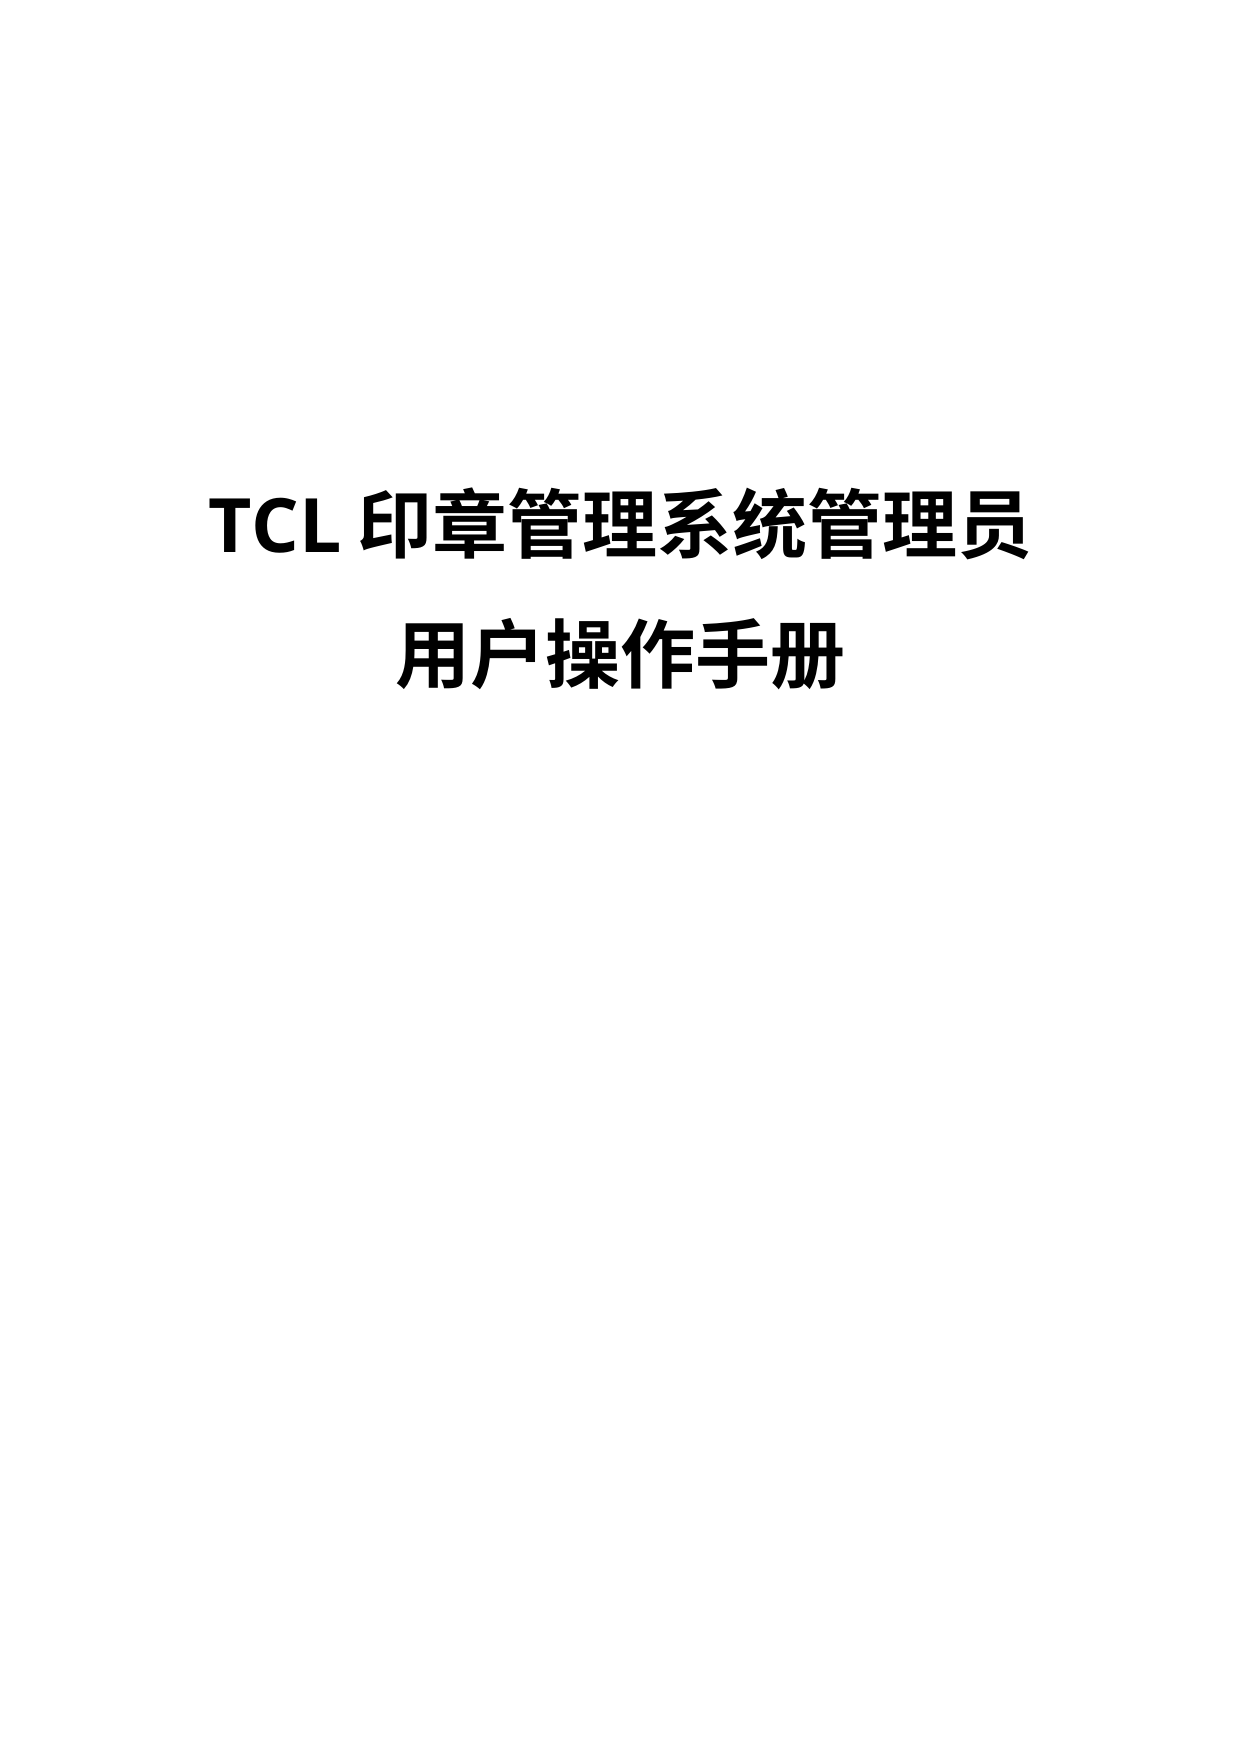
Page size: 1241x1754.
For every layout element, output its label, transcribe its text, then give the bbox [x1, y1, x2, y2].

text TCL印章管理系统管理员 [187, 454, 1053, 584]
text 用户操作手册 [187, 584, 1053, 714]
